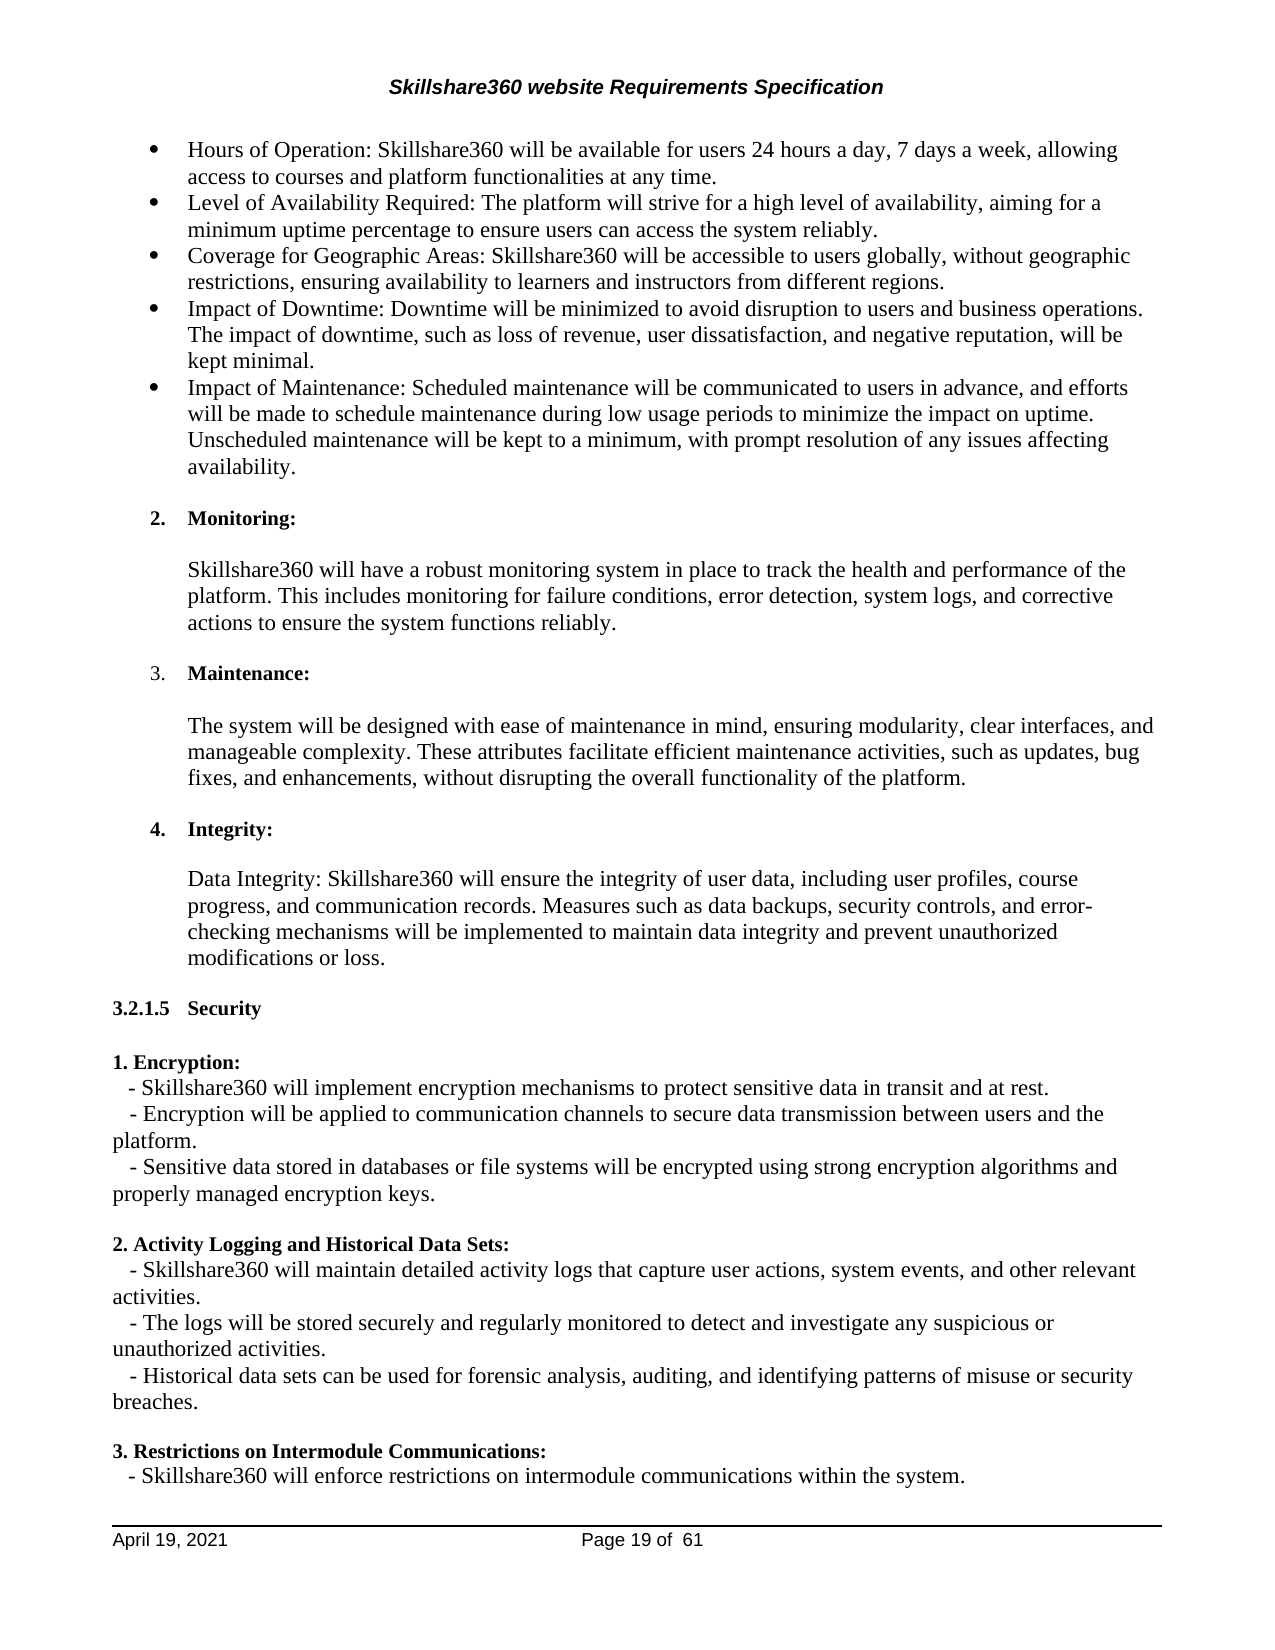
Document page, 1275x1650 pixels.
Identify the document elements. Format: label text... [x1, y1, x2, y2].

list Impact of Downtime: Downtime will be minimized to avoid disruption to users and business operations. The impact of downtime, such as loss of revenue, user dissatisfaction, and negative reputation, will be kept minimal. [150, 295, 1162, 374]
list Maintenance: [150, 661, 1162, 685]
list The system will be designed with ease of maintenance in mind, ensuring modularity, clear interfaces, and manageable complexity. These attributes facilitate efficient maintenance activities, such as updates, bug fixes, and enhancements, without disrupting the overall functionality of the platform. [187, 712, 1162, 791]
text - Skillshare360 will implement encryption mechanisms to protect sensitive data in transit and at rest. [112, 1074, 1162, 1101]
list Monitoring: [150, 506, 1162, 529]
text - The logs will be stored securely and regularly monitored to detect and investigate any suspicious or unauthorized activities. [112, 1309, 1162, 1362]
list Data Integrity: Skillshare360 will ensure the integrity of user data, including user profiles, course progress, and communication records. Measures such as data backups, security controls, and error-checking mechanisms will be implemented to maintain data integrity and prevent unauthorized modifications or loss. [187, 865, 1162, 971]
list Hours of Operation: Skillshare360 will be available for users 24 hours a day, 7 days a week, allowing access to courses and platform functionalities at any time. [150, 137, 1162, 189]
list Level of Availability Required: The platform will strive for a high level of availability, aiming for a minimum uptime percentage to ensure users can access the system reliably. [150, 189, 1162, 242]
text 3. Restrictions on Intermodule Communications: [112, 1438, 1162, 1463]
text - Skillshare360 will maintain detailed activity logs that capture user actions, system events, and other relevant activities. [112, 1256, 1162, 1309]
subtitle Security [112, 996, 1162, 1020]
text - Sensitive data stored in databases or file systems will be encrypted using strong encryption algorithms and properly managed encryption keys. [112, 1153, 1162, 1206]
list Integrity: [150, 817, 1162, 841]
list Impact of Maintenance: Scheduled maintenance will be communicated to users in advance, and efforts will be made to schedule maintenance during low usage periods to minimize the impact on uptime. Unscheduled maintenance will be kept to a minimum, with prompt resolution of any issues affecting availability. [150, 374, 1162, 479]
text 2. Activity Logging and Historical Data Sets: [112, 1232, 1162, 1256]
text - Skillshare360 will enforce restrictions on intermodule communications within the system. [112, 1463, 1162, 1489]
text 1. Encryption: [112, 1050, 1162, 1074]
text - Historical data sets can be used for forensic analysis, auditing, and identifying patterns of misuse or security breaches. [112, 1362, 1162, 1414]
list Skillshare360 will have a robust monitoring system in place to track the health and performance of the platform. This includes monitoring for failure conditions, error detection, system logs, and corrective actions to ensure the system functions reliably. [187, 556, 1162, 635]
list Coverage for Geographic Areas: Skillshare360 will be accessible to users globally, without geographic restrictions, ensuring availability to learners and instructors from different regions. [150, 242, 1162, 295]
text - Encryption will be applied to communication channels to secure data transmission between users and the platform. [112, 1101, 1162, 1153]
